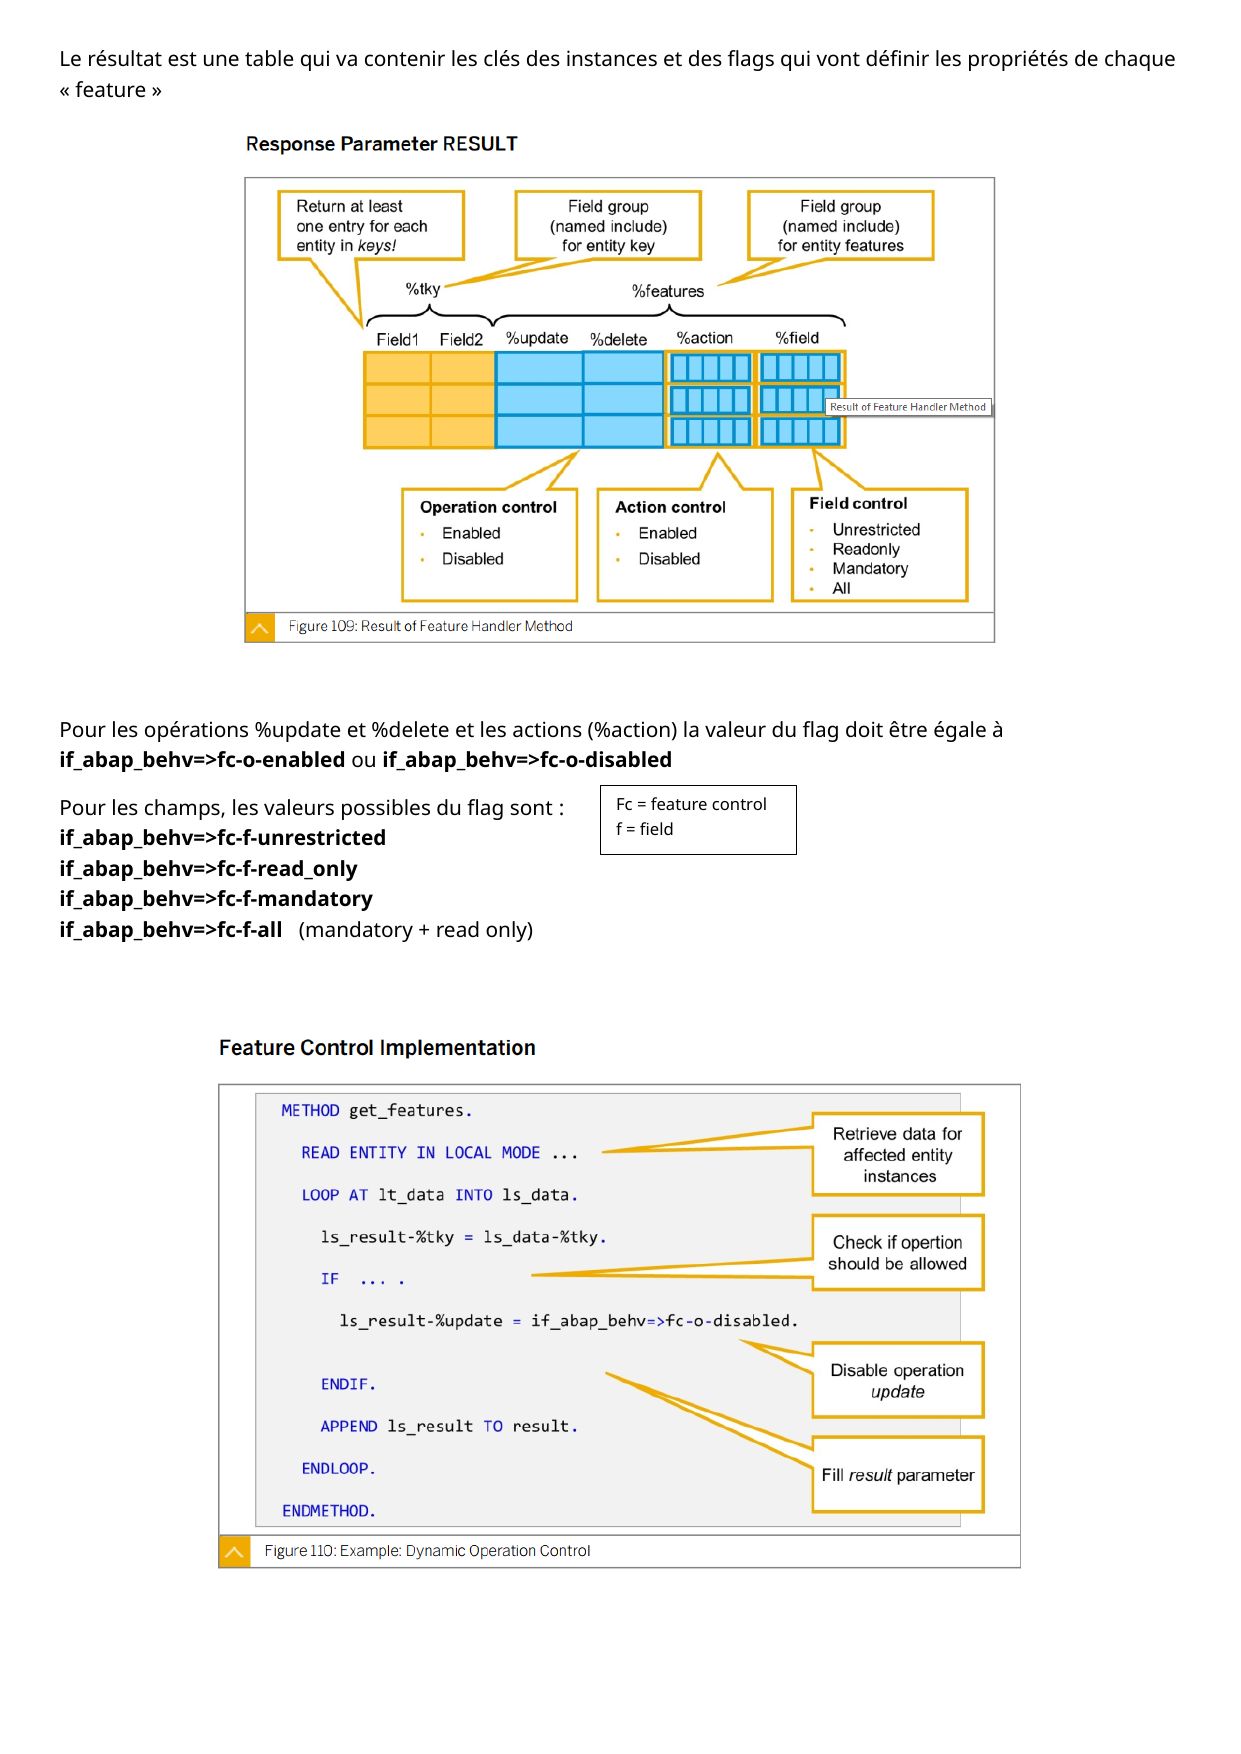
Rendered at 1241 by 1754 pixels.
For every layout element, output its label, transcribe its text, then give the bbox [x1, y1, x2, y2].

picture [235, 122, 1005, 649]
text Pour les opérations %update et %delete et les actions (%action) la valeur du flag doit être égale à if_abap_behv=>fc-o-enabled ou if_abap_behv=>fc-o-disabled [59, 715, 1181, 774]
text Le résultat est une table qui va contenir les clés des instances et des flags qui vont définir les propriétés de chaque « feature » [59, 44, 1181, 103]
picture [206, 1027, 1035, 1576]
text Pour les champs, les valeurs possibles du flag sont : if_abap_behv=>fc-f-unrestricted if_abap_behv=>fc-f-read_only if_abap_behv=>fc-f-mandatory if_abap_behv=>fc-f-all (mandatory + read only) [59, 793, 1181, 977]
